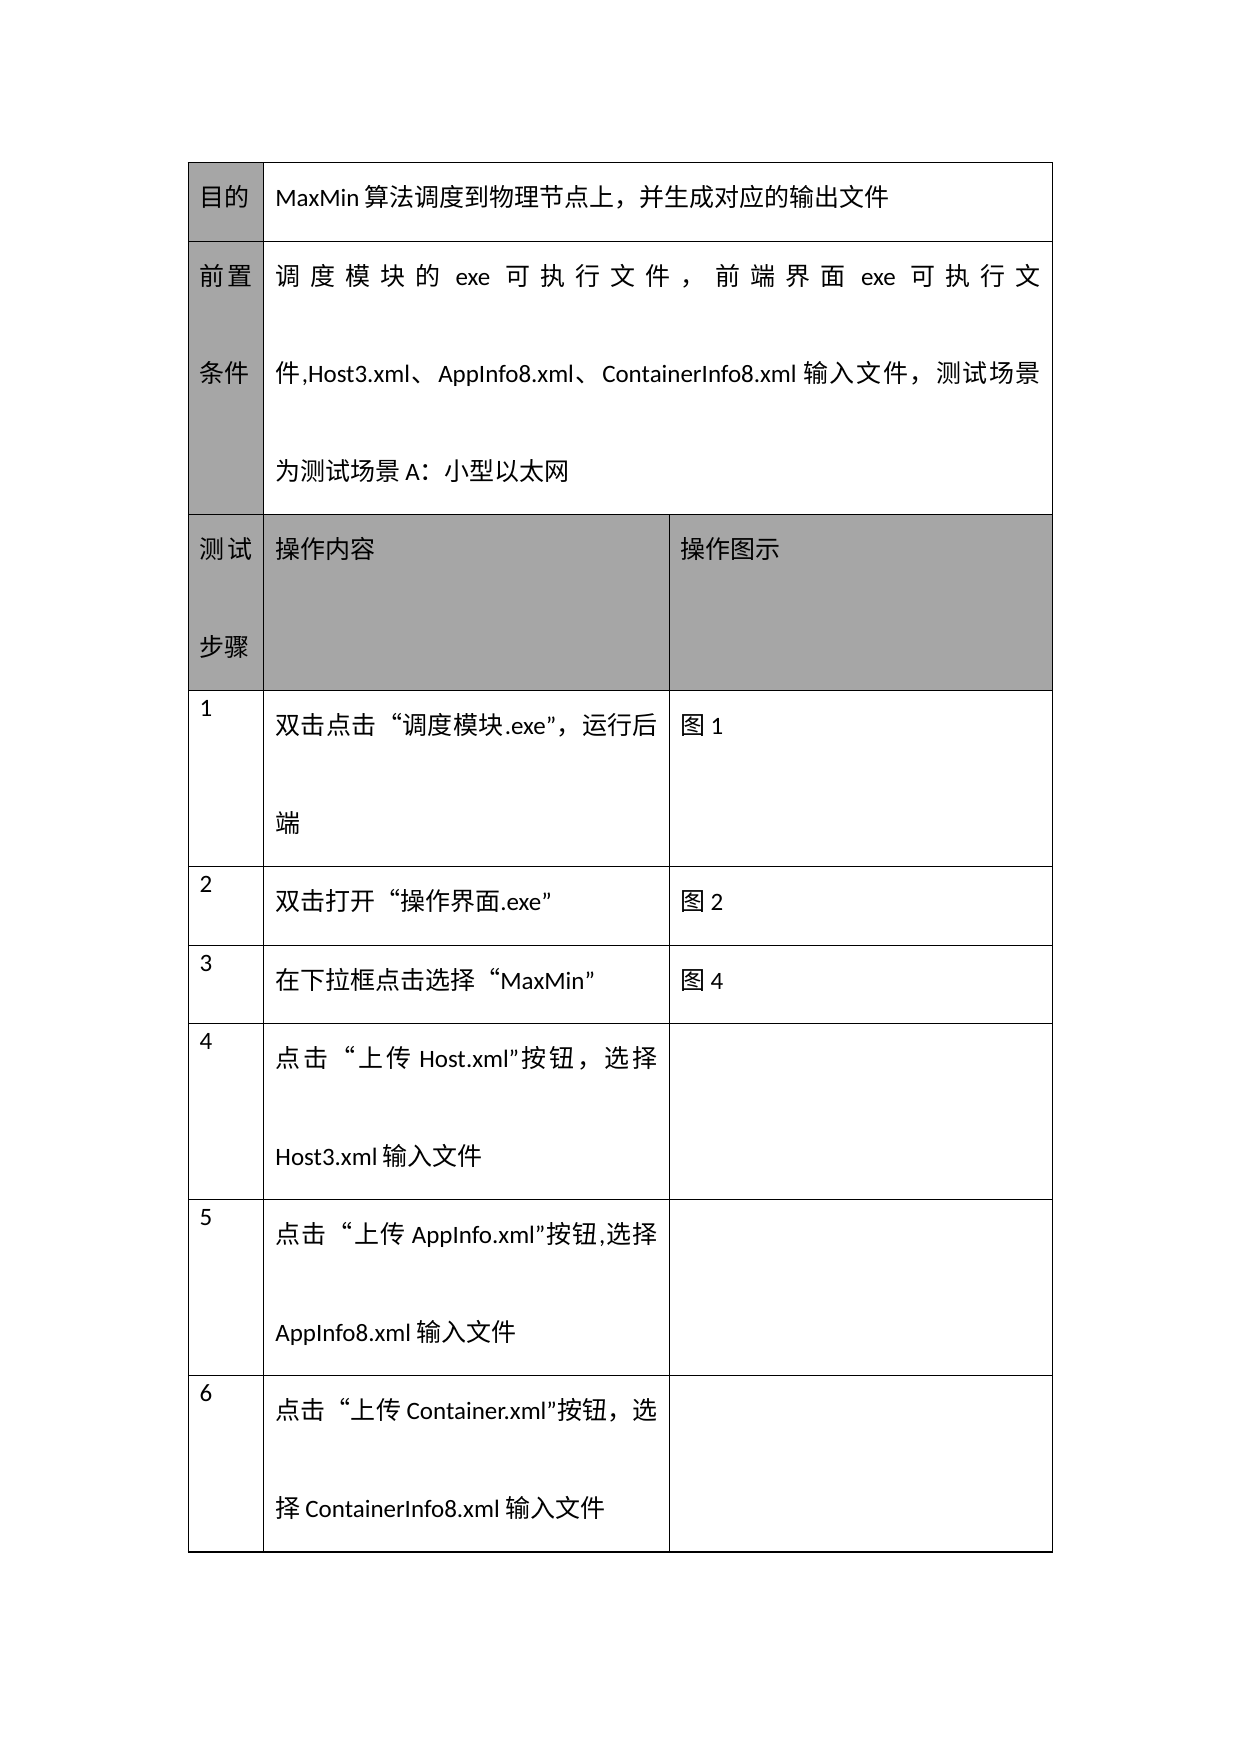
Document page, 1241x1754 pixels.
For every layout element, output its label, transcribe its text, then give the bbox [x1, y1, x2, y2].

table_cell 2 [189, 867, 263, 945]
table_cell 操作图示 [670, 515, 1052, 690]
table_cell 1 [189, 691, 263, 866]
table_cell 双击打开“操作界面.exe” [264, 867, 669, 945]
table_cell 操作内容 [264, 515, 669, 690]
table_cell [670, 1024, 1052, 1199]
table_cell 测试步骤 [189, 515, 263, 690]
table_cell 前置条件 [189, 242, 263, 514]
table_cell 图1 [670, 691, 1052, 866]
table_cell [670, 1200, 1052, 1375]
table_cell 双击点击“调度模块.exe”，运行后端 [264, 691, 669, 866]
table_cell 3 [189, 946, 263, 1023]
table_cell 点击“上传AppInfo.xml”按钮,选择AppInfo8.xml输入文件 [264, 1200, 669, 1375]
table_cell 调度模块的exe可执行文件，前端界面exe可执行文件,Host3.xml、AppInfo8.xml、ContainerInfo8.xml输入文件，测试场景为测试场景A：小型以太网 [264, 242, 1052, 514]
table_cell 图2 [670, 867, 1052, 945]
table_cell 图4 [670, 946, 1052, 1023]
table_cell 5 [189, 1200, 263, 1375]
table_cell 在下拉框点击选择“MaxMin” [264, 946, 669, 1023]
table_cell 点击“上传Host.xml”按钮，选择Host3.xml输入文件 [264, 1024, 669, 1199]
table_cell 测试目的 [189, 163, 263, 241]
table_cell 6 [189, 1376, 263, 1551]
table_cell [264, 163, 1052, 241]
table_cell 点击“上传Container.xml”按钮，选择ContainerInfo8.xml输入文件 [264, 1376, 669, 1551]
table_cell [670, 1376, 1052, 1551]
table_cell 4 [189, 1024, 263, 1199]
